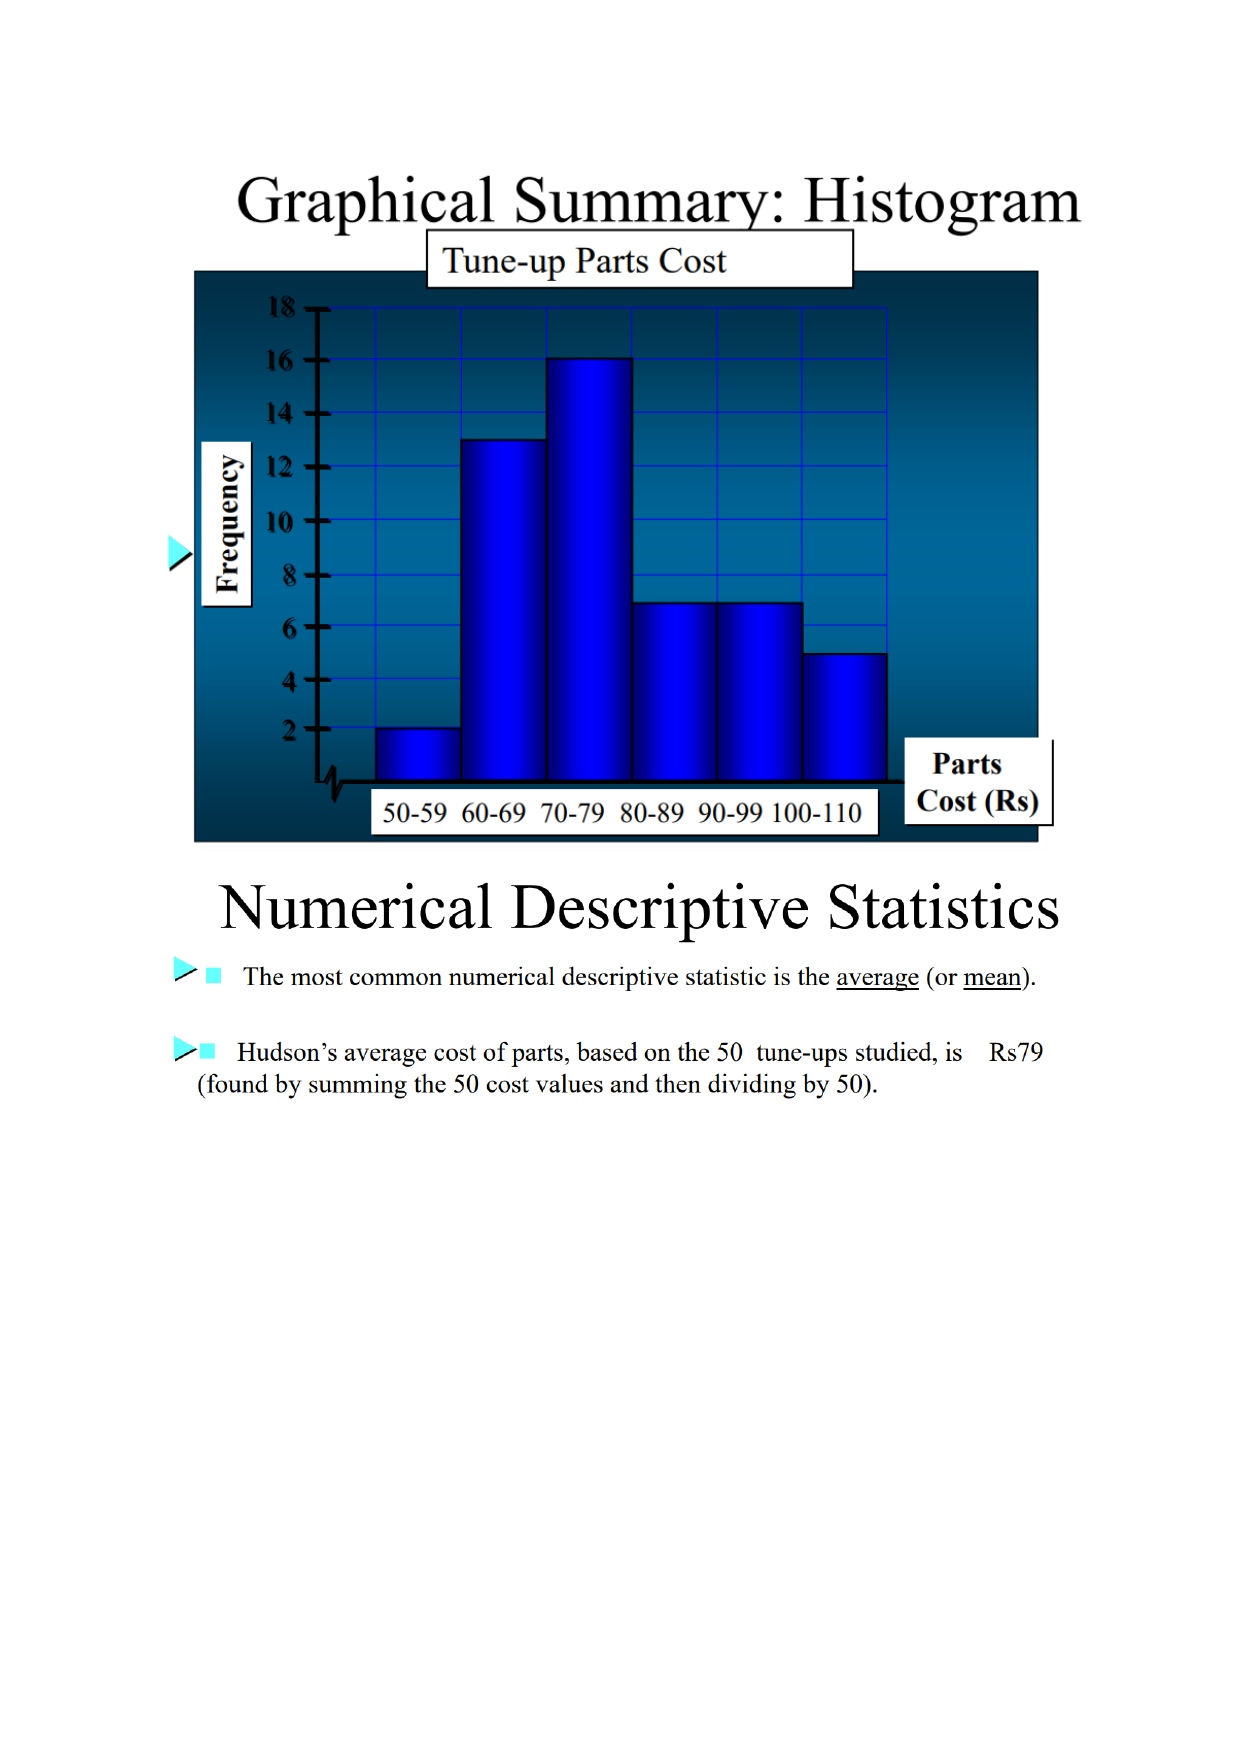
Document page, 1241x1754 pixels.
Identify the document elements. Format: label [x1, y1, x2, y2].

picture [150, 871, 1091, 1121]
picture [150, 150, 1091, 853]
